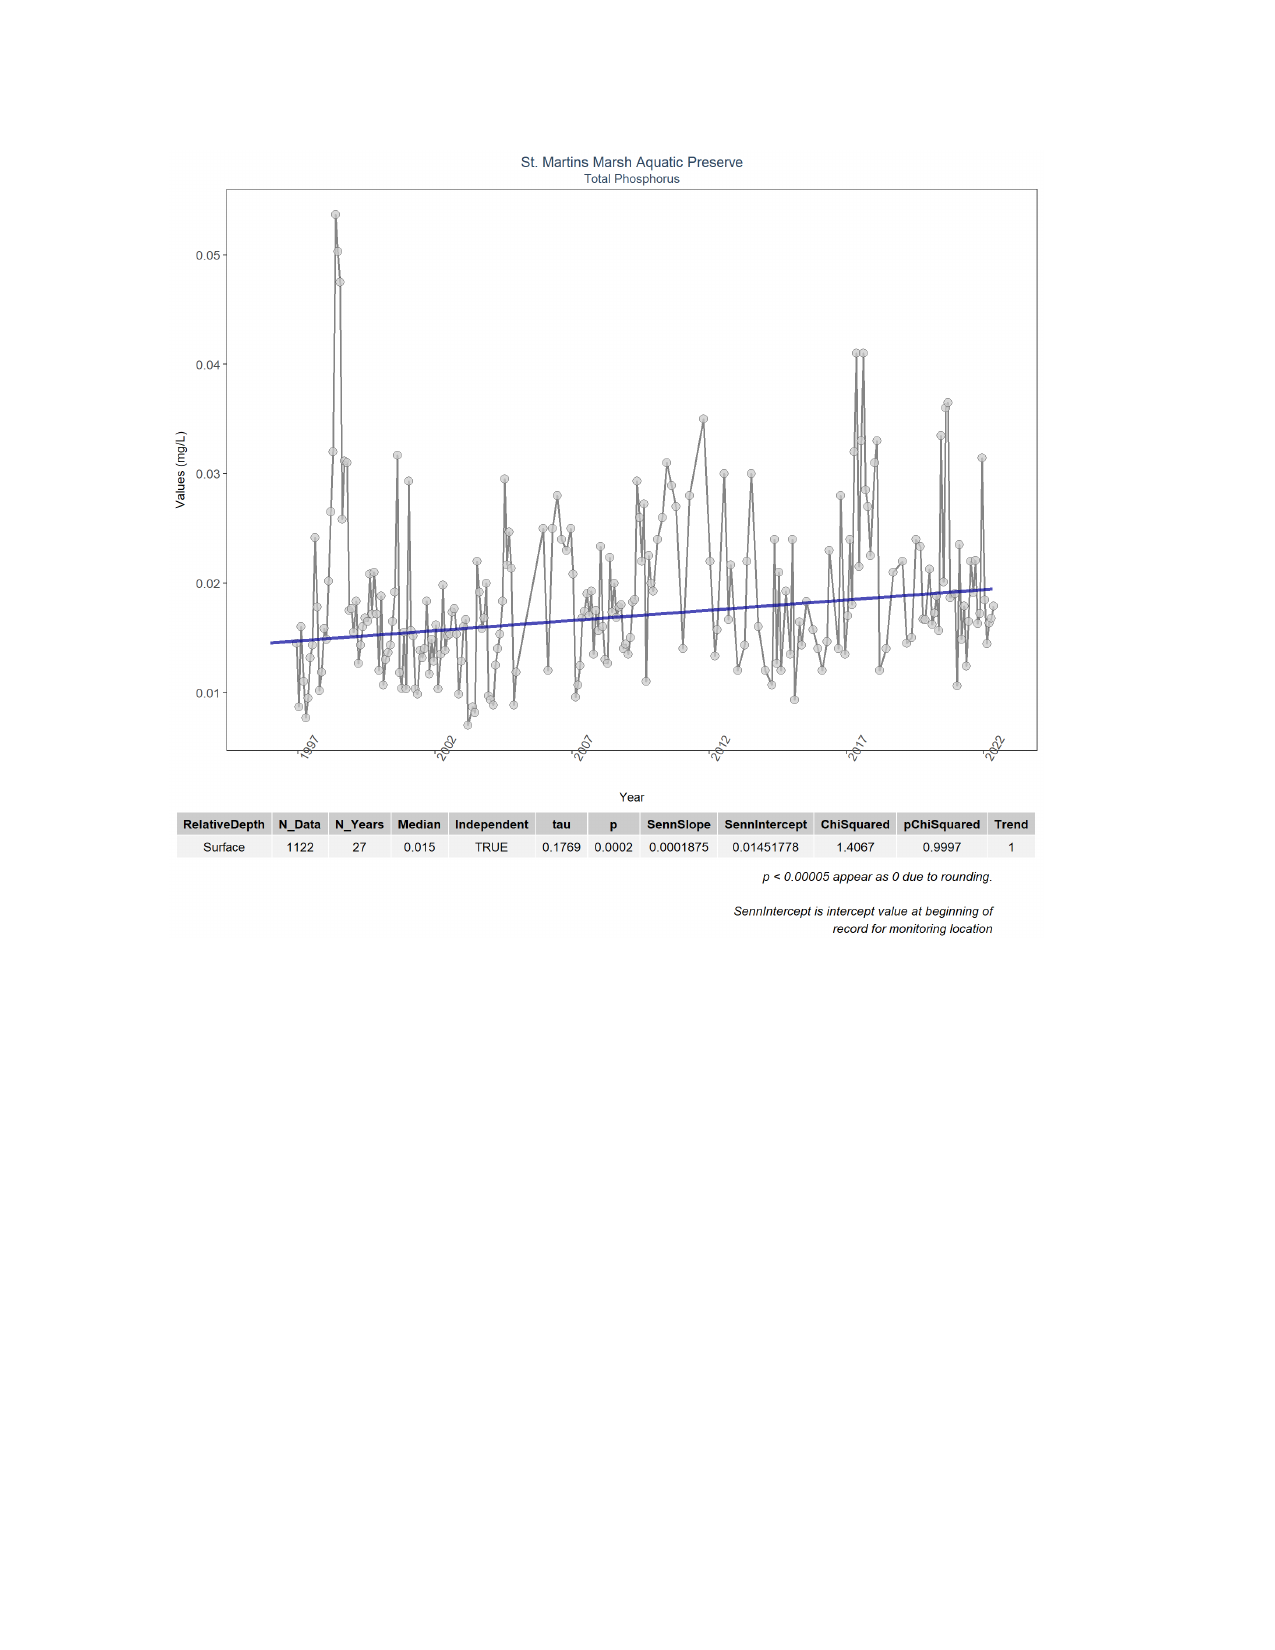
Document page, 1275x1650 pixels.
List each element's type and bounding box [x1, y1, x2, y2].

picture [168, 150, 1044, 938]
